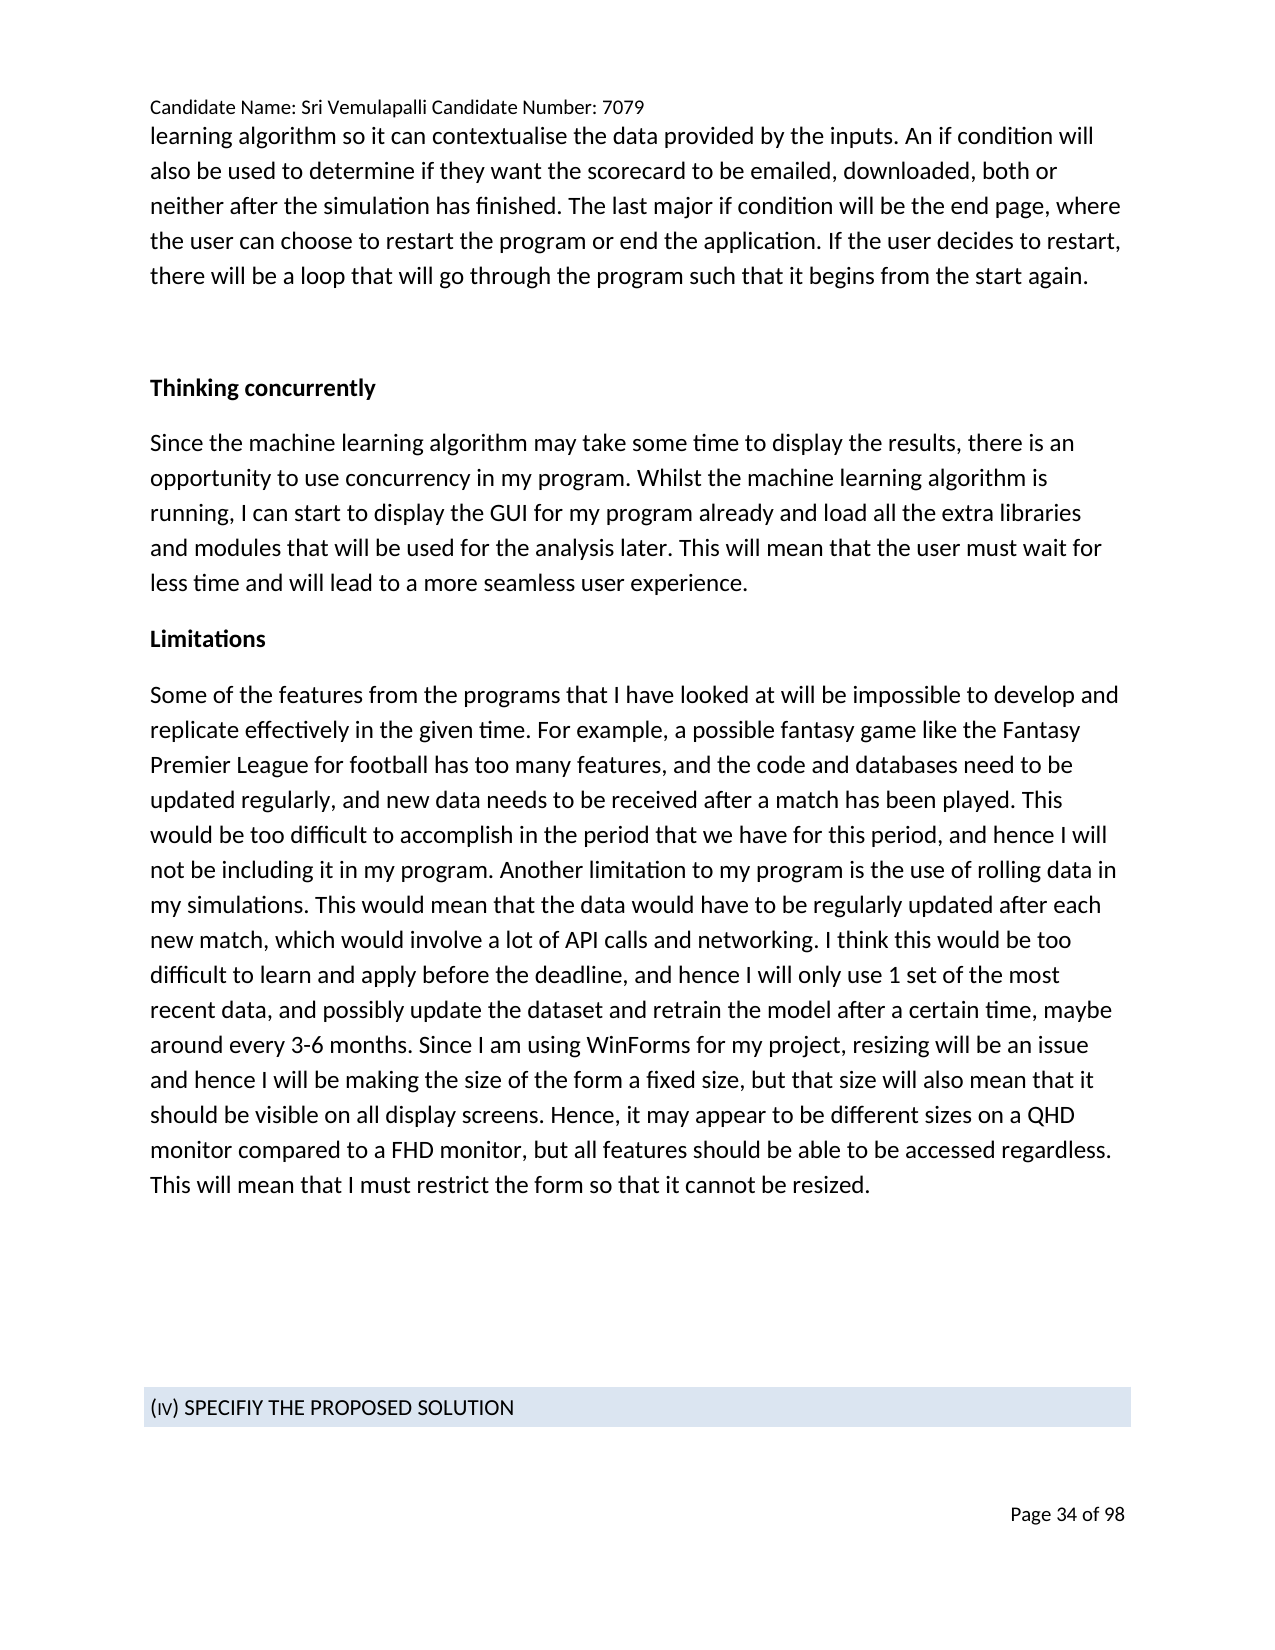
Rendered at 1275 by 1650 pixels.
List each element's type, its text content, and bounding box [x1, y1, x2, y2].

text Since the machine learning algorithm may take some time to display the results, there is an opportunity to use concurrency in my program. Whilst the machine learning algorithm is running, I can start to display the GUI for my program already and load all the extra libraries and modules that will be used for the analysis later. This will mean that the user must wait for less time and will lead to a more seamless user experience. [150, 427, 1125, 598]
subtitle (iv) SPECIFIY THE PROPOSED SOLUTION [150, 1393, 1125, 1421]
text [150, 120, 1125, 291]
text Thinking concurrently [150, 372, 1125, 402]
text Limitations [150, 623, 1125, 654]
text Some of the features from the programs that I have looked at will be impossible to develop and replicate effectively in the given time. For example, a possible fantasy game like the Fantasy Premier League for football has too many features, and the code and databases need to be updated regularly, and new data needs to be received after a match has been played. This would be too difficult to accomplish in the period that we have for this period, and hence I will not be including it in my program. Another limitation to my program is the use of rolling data in my simulations. This would mean that the data would have to be regularly updated after each new match, which would involve a lot of API calls and networking. I think this would be too difficult to learn and apply before the deadline, and hence I will only use 1 set of the most recent data, and possibly update the dataset and retrain the model after a certain time, maybe around every 3-6 months. Since I am using WinForms for my project, resizing will be an issue and hence I will be making the size of the form a fixed size, but that size will also mean that it should be visible on all display screens. Hence, it may appear to be different sizes on a QHD monitor compared to a FHD monitor, but all features should be able to be accessed regardless. This will mean that I must restrict the form so that it cannot be resized. [150, 679, 1125, 1200]
